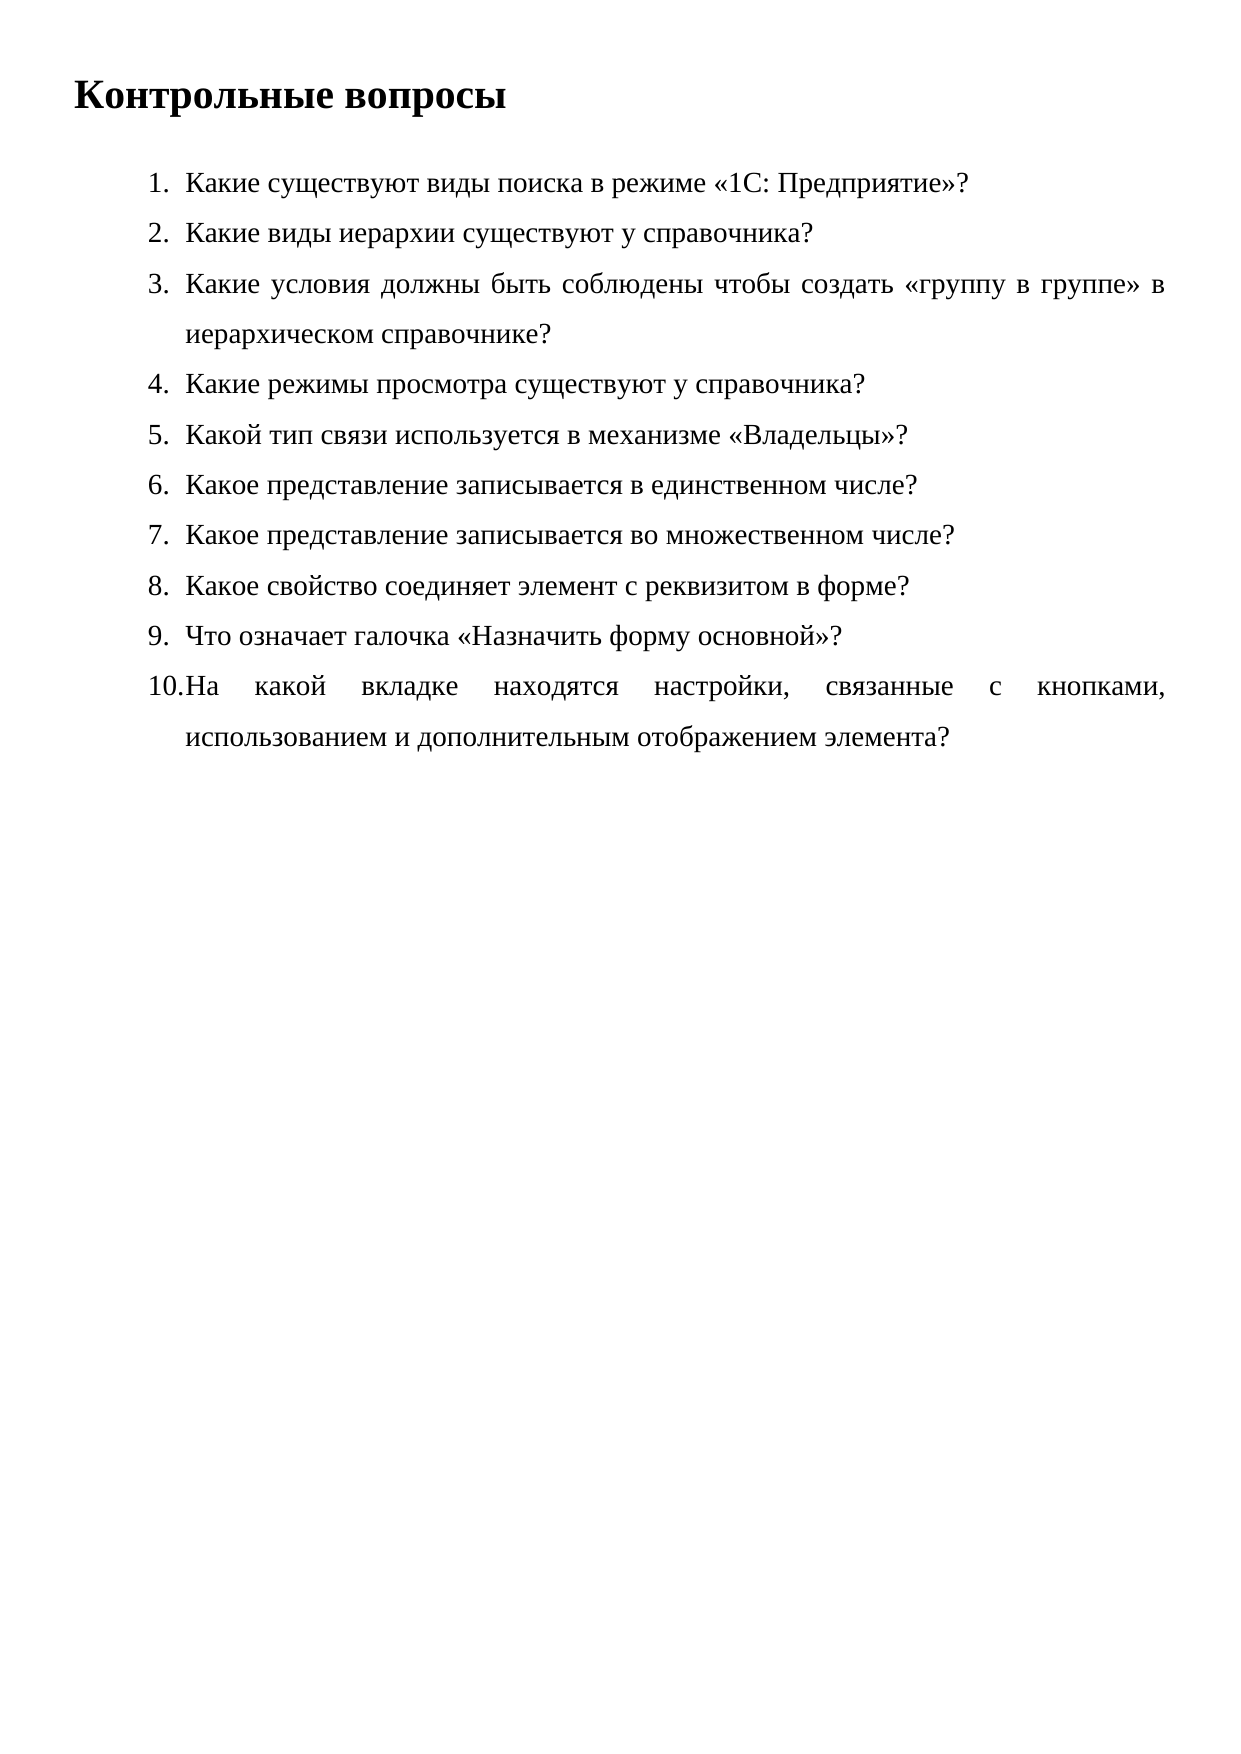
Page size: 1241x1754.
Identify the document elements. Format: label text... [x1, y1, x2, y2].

list Какие условия должны быть соблюдены чтобы создать «группу в группе» в иерархическом справочнике? [148, 266, 1167, 350]
list Какие режимы просмотра существуют у справочника? [148, 366, 1167, 400]
list Какие виды иерархии существуют у справочника? [148, 216, 1167, 249]
subtitle Контрольные вопросы [74, 69, 1167, 117]
list Какое свойство соединяет элемент с реквизитом в форме? [148, 568, 1167, 601]
list Какое представление записывается в единственном числе? [148, 467, 1167, 501]
list Что означает галочка «Назначить форму основной»? [148, 618, 1167, 652]
list Какое представление записывается во множественном числе? [148, 517, 1167, 551]
list Какой тип связи используется в механизме «Владельцы»? [148, 417, 1167, 450]
list На какой вкладке находятся настройки, связанные с кнопками, использованием и дополнительным отображением элемента? [148, 668, 1167, 752]
list Какие существуют виды поиска в режиме «1С: Предприятие»? [148, 165, 1167, 199]
